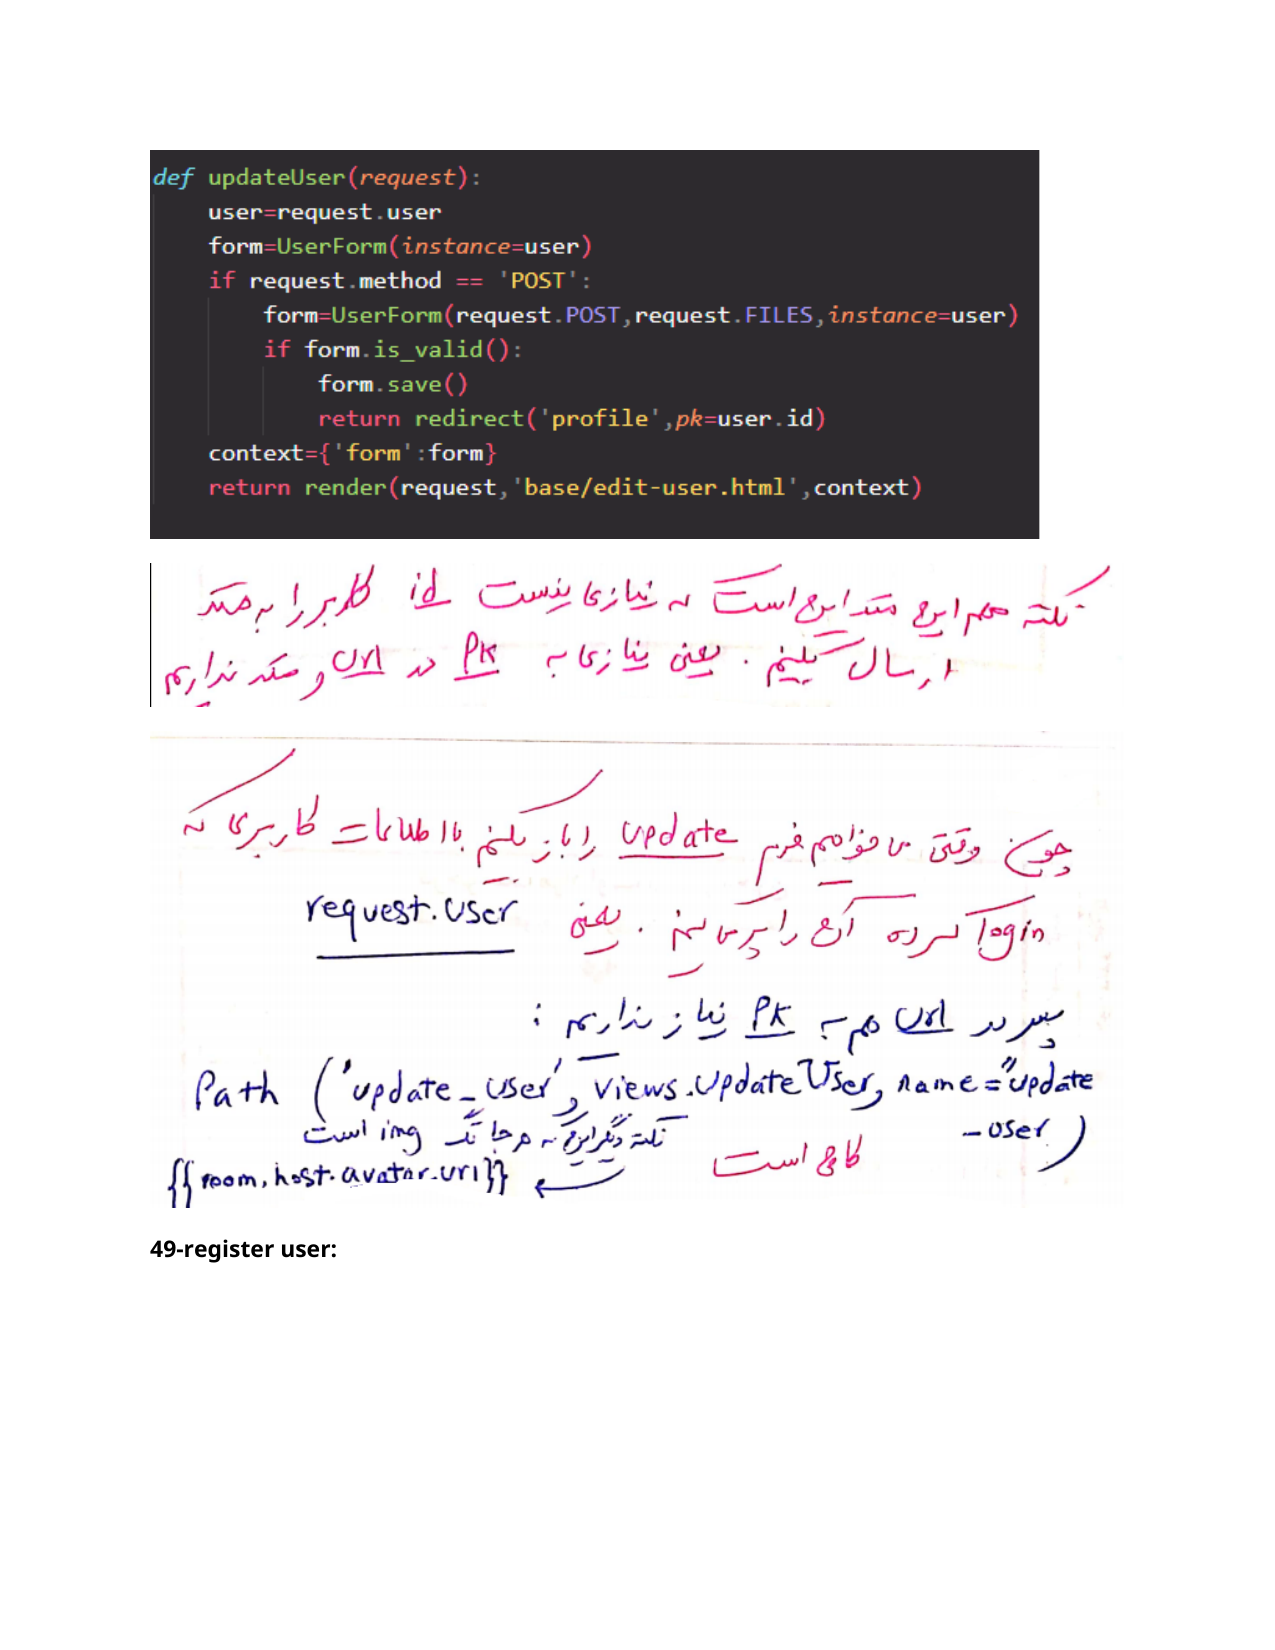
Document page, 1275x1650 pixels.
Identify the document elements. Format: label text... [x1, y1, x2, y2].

text 49-register user: [150, 1233, 1125, 1264]
picture [150, 731, 1125, 1208]
picture [150, 563, 1125, 707]
picture [150, 150, 1040, 539]
